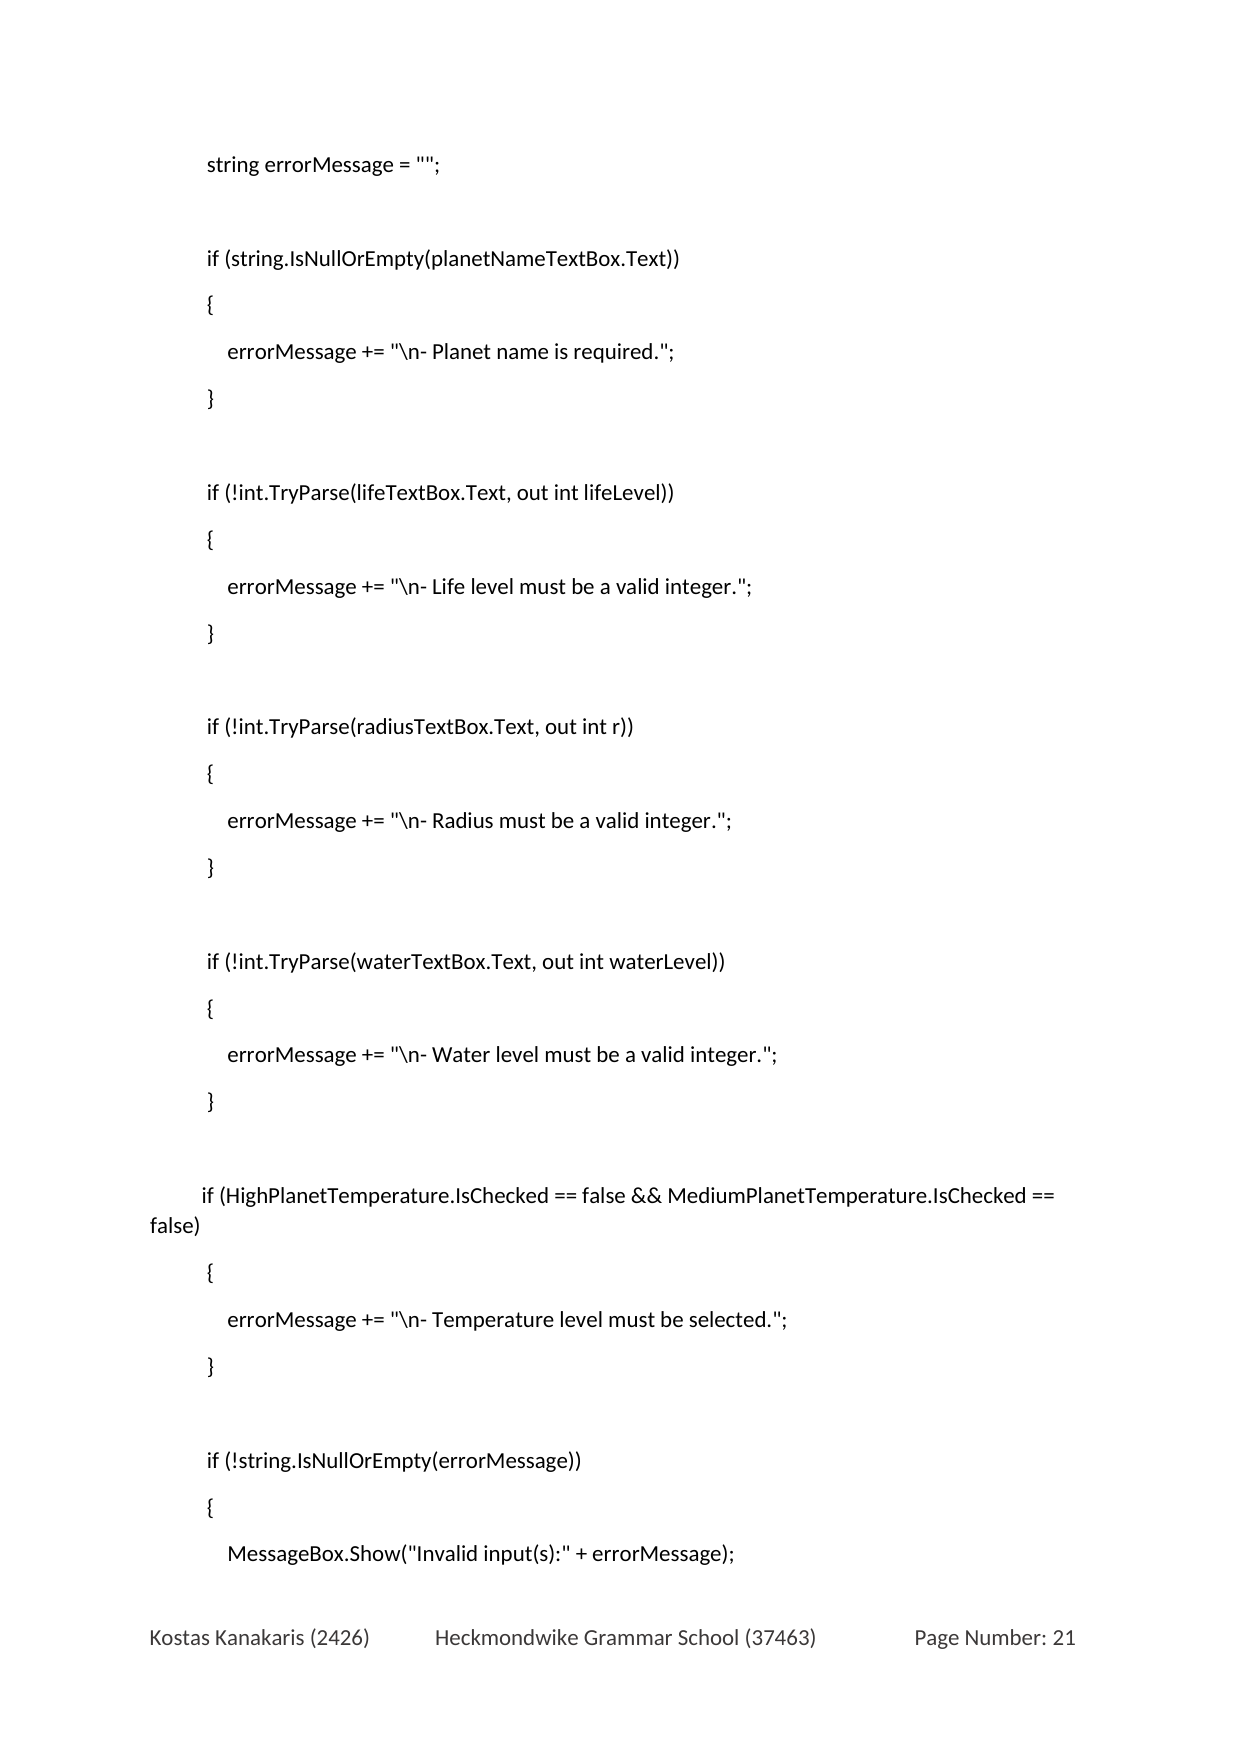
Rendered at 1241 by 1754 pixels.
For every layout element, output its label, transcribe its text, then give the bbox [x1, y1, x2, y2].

text if (!int.TryParse(radiusTextBox.Text, out int r)) [150, 712, 1090, 741]
text if (!int.TryParse(waterTextBox.Text, out int waterLevel)) [150, 947, 1090, 975]
text if (!string.IsNullOrEmpty(errorMessage)) [150, 1446, 1090, 1474]
text } [150, 1087, 1090, 1116]
text errorMessage += "\n- Life level must be a valid integer."; [150, 572, 1090, 600]
text } [150, 853, 1090, 881]
text { [150, 291, 1090, 319]
text { [150, 525, 1090, 553]
text MessageBox.Show("Invalid input(s):" + errorMessage); [150, 1539, 1090, 1568]
text { [150, 1258, 1090, 1286]
text errorMessage += "\n- Temperature level must be selected."; [150, 1305, 1090, 1333]
text string errorMessage = ""; [150, 150, 1090, 178]
text if (!int.TryParse(lifeTextBox.Text, out int lifeLevel)) [150, 478, 1090, 506]
text { [150, 759, 1090, 787]
text } [150, 384, 1090, 412]
text errorMessage += "\n- Water level must be a valid integer."; [150, 1041, 1090, 1069]
text errorMessage += "\n- Planet name is required."; [150, 337, 1090, 366]
text if (string.IsNullOrEmpty(planetNameTextBox.Text)) [150, 244, 1090, 272]
text } [150, 1352, 1090, 1380]
text { [150, 994, 1090, 1022]
text { [150, 1493, 1090, 1521]
text } [150, 619, 1090, 647]
text if (HighPlanetTemperature.IsChecked == false && MediumPlanetTemperature.IsChecked == false) [150, 1181, 1090, 1239]
text errorMessage += "\n- Radius must be a valid integer."; [150, 806, 1090, 834]
